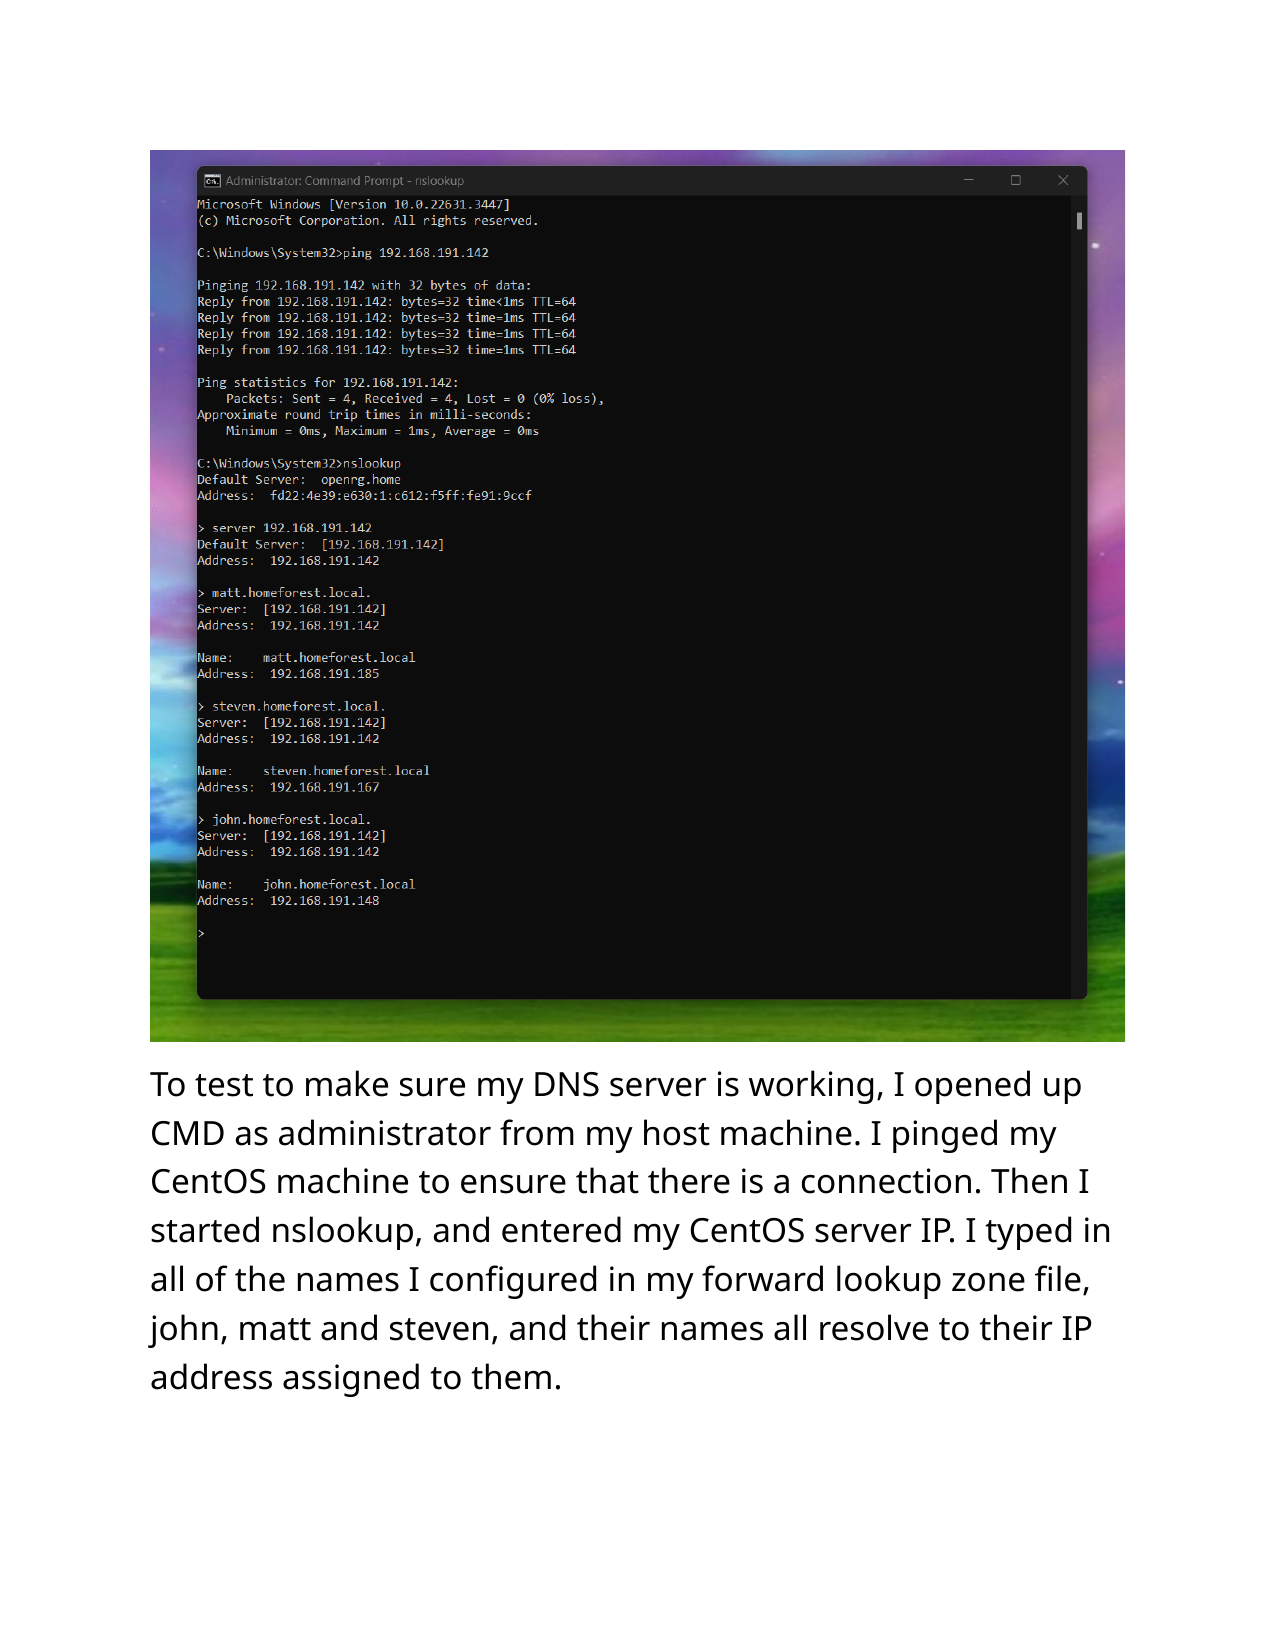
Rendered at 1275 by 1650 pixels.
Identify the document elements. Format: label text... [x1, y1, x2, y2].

text To test to make sure my DNS server is working, I opened up CMD as administrator from my host machine. I pinged my CentOS machine to ensure that there is a connection. Then I started nslookup, and entered my CentOS server IP. I typed in all of the names I configured in my forward lookup zone file, john, matt and steven, and their names all resolve to their IP address assigned to them. [150, 1060, 1125, 1399]
picture [150, 150, 1125, 1042]
